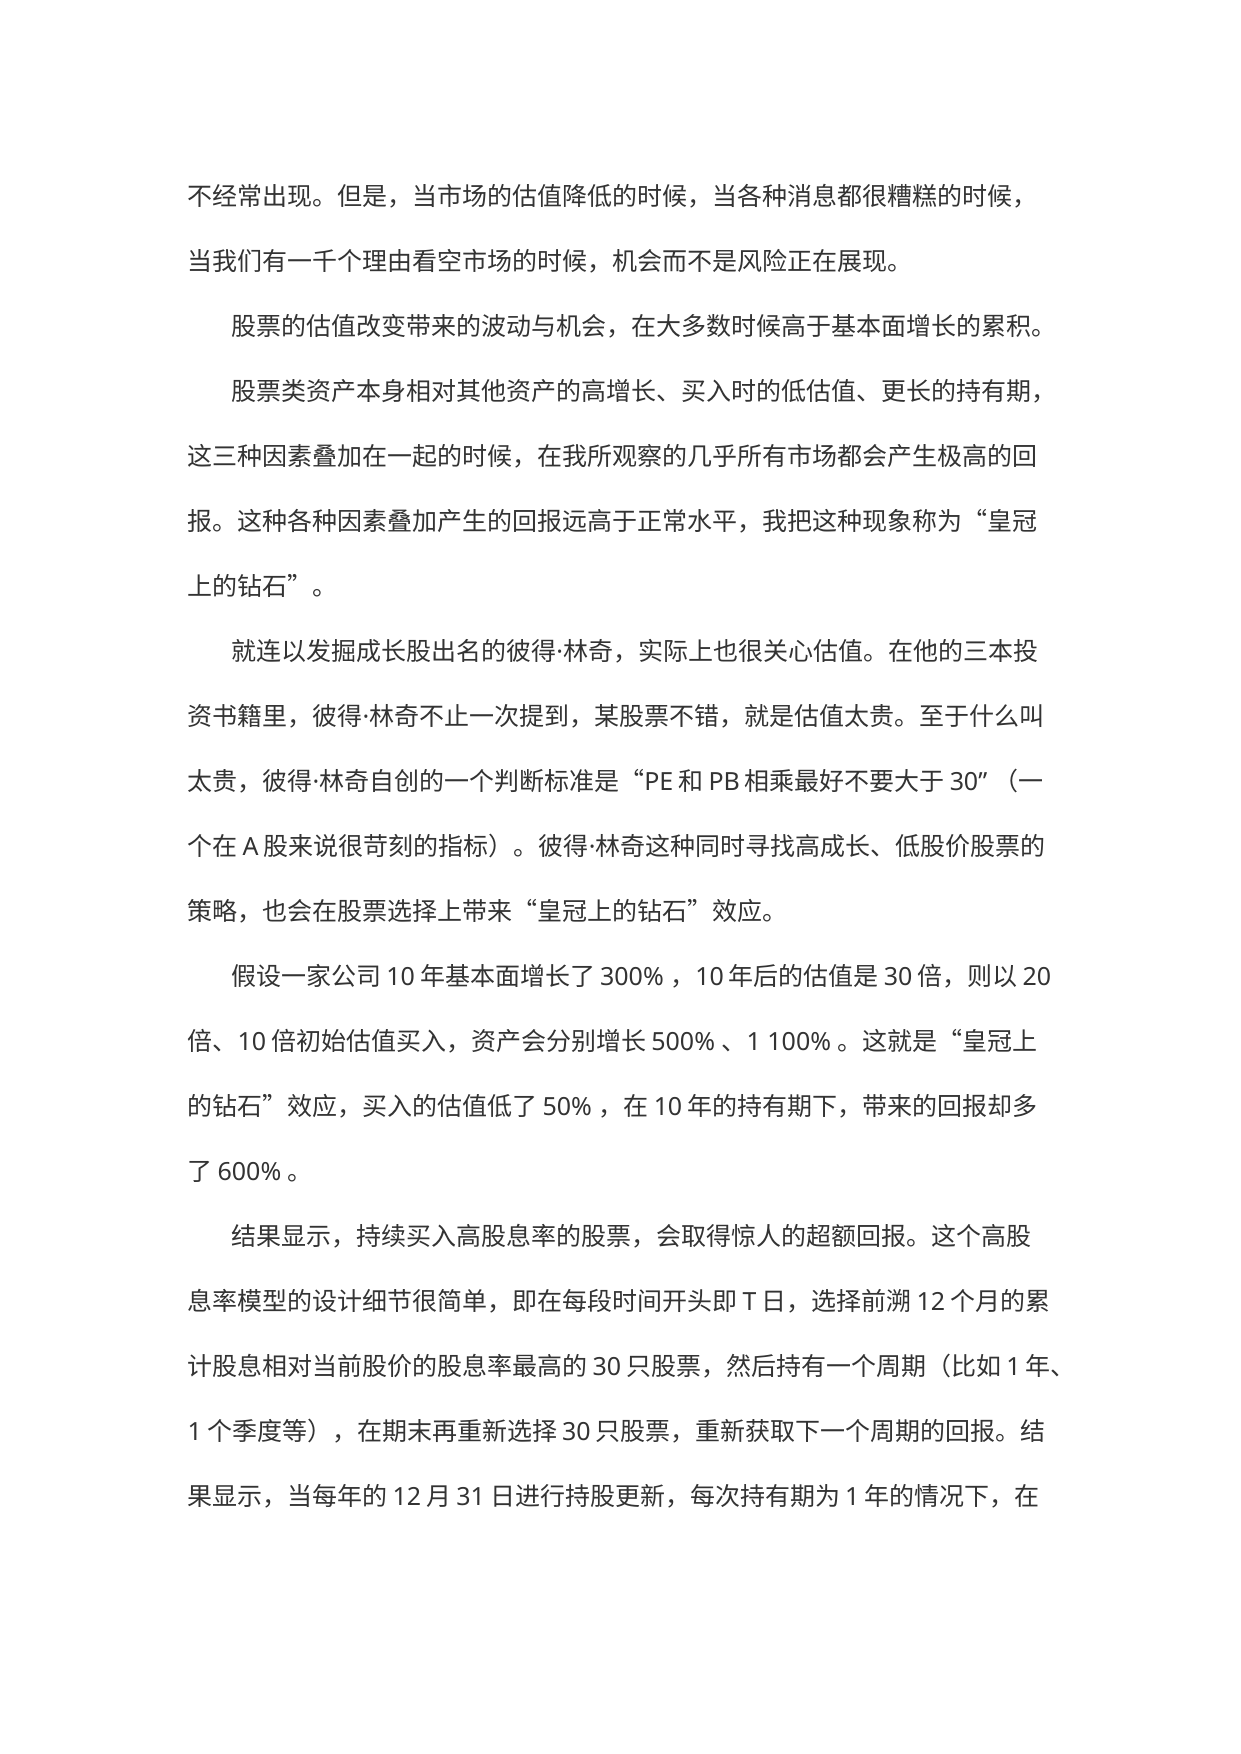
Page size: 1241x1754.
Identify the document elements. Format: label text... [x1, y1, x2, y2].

text 股票的估值改变带来的波动与机会，在大多数时候高于基本面增长的累积。 [187, 292, 1053, 357]
text 股票类资产本身相对其他资产的高增长、买入时的低估值、更长的持有期，这三种因素叠加在一起的时候，在我所观察的几乎所有市场都会产生极高的回报。这种各种因素叠加产生的回报远高于正常水平，我把这种现象称为“皇冠上的钻石”。 [187, 357, 1053, 617]
text 假设一家公司10年基本面增长了300% ，10年后的估值是30倍，则以20倍、10倍初始估值买入，资产会分别增长500% 、1 100% 。这就是“皇冠上的钻石”效应，买入的估值低了50% ，在10年的持有期下，带来的回报却多了600% 。 [187, 942, 1053, 1202]
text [187, 162, 1053, 292]
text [187, 1202, 1053, 1527]
text 就连以发掘成长股出名的彼得·林奇，实际上也很关心估值。在他的三本投资书籍里，彼得·林奇不止一次提到，某股票不错，就是估值太贵。至于什么叫太贵，彼得·林奇自创的一个判断标准是“PE和PB相乘最好不要大于30” （一个在A股来说很苛刻的指标）。彼得·林奇这种同时寻找高成长、低股价股票的策略，也会在股票选择上带来“皇冠上的钻石”效应。 [187, 617, 1053, 942]
